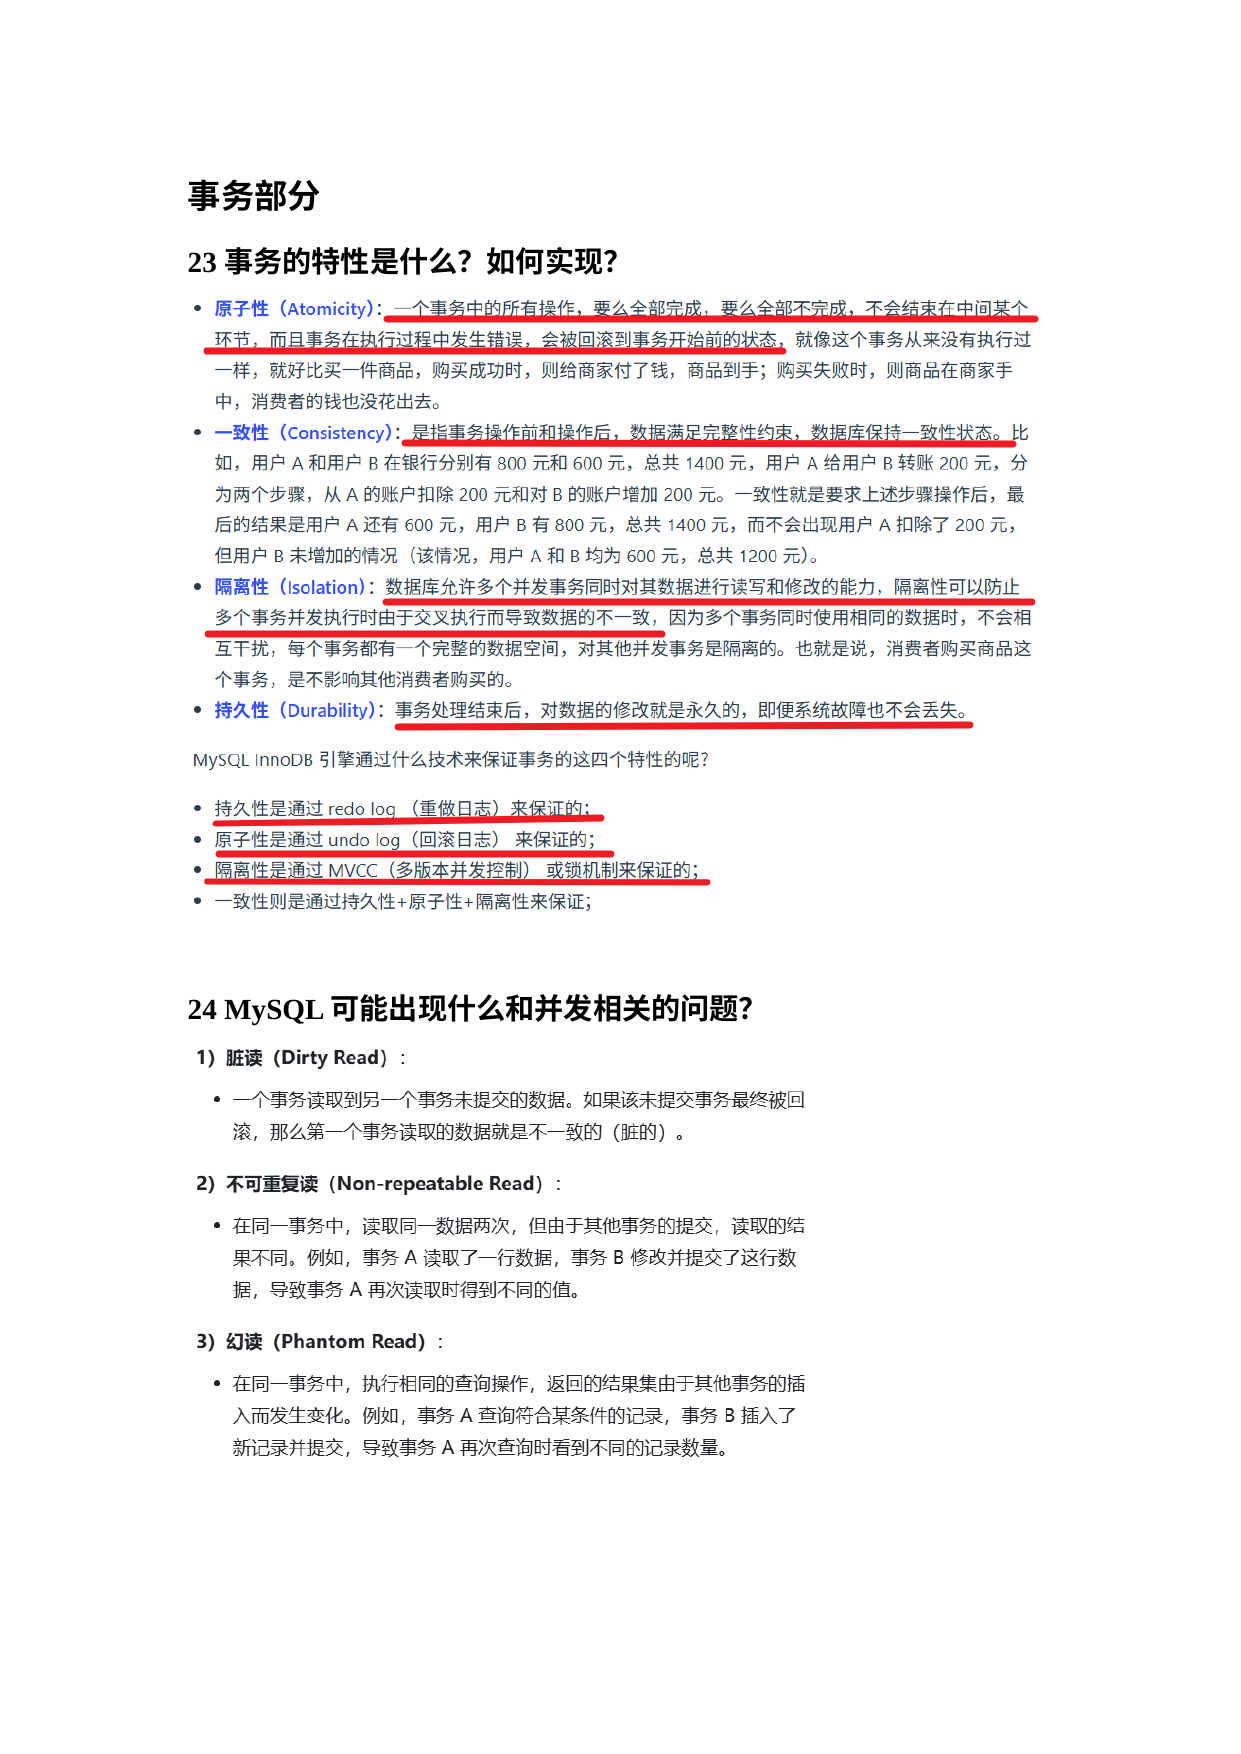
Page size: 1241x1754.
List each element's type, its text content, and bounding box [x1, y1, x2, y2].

subtitle 事务部分 [187, 162, 1053, 227]
picture [187, 292, 1053, 915]
picture [187, 1039, 820, 1469]
subtitle 24 MySQL可能出现什么和并发相关的问题？ [187, 974, 1053, 1039]
subtitle 23 事务的特性是什么？如何实现？ [187, 227, 1053, 292]
